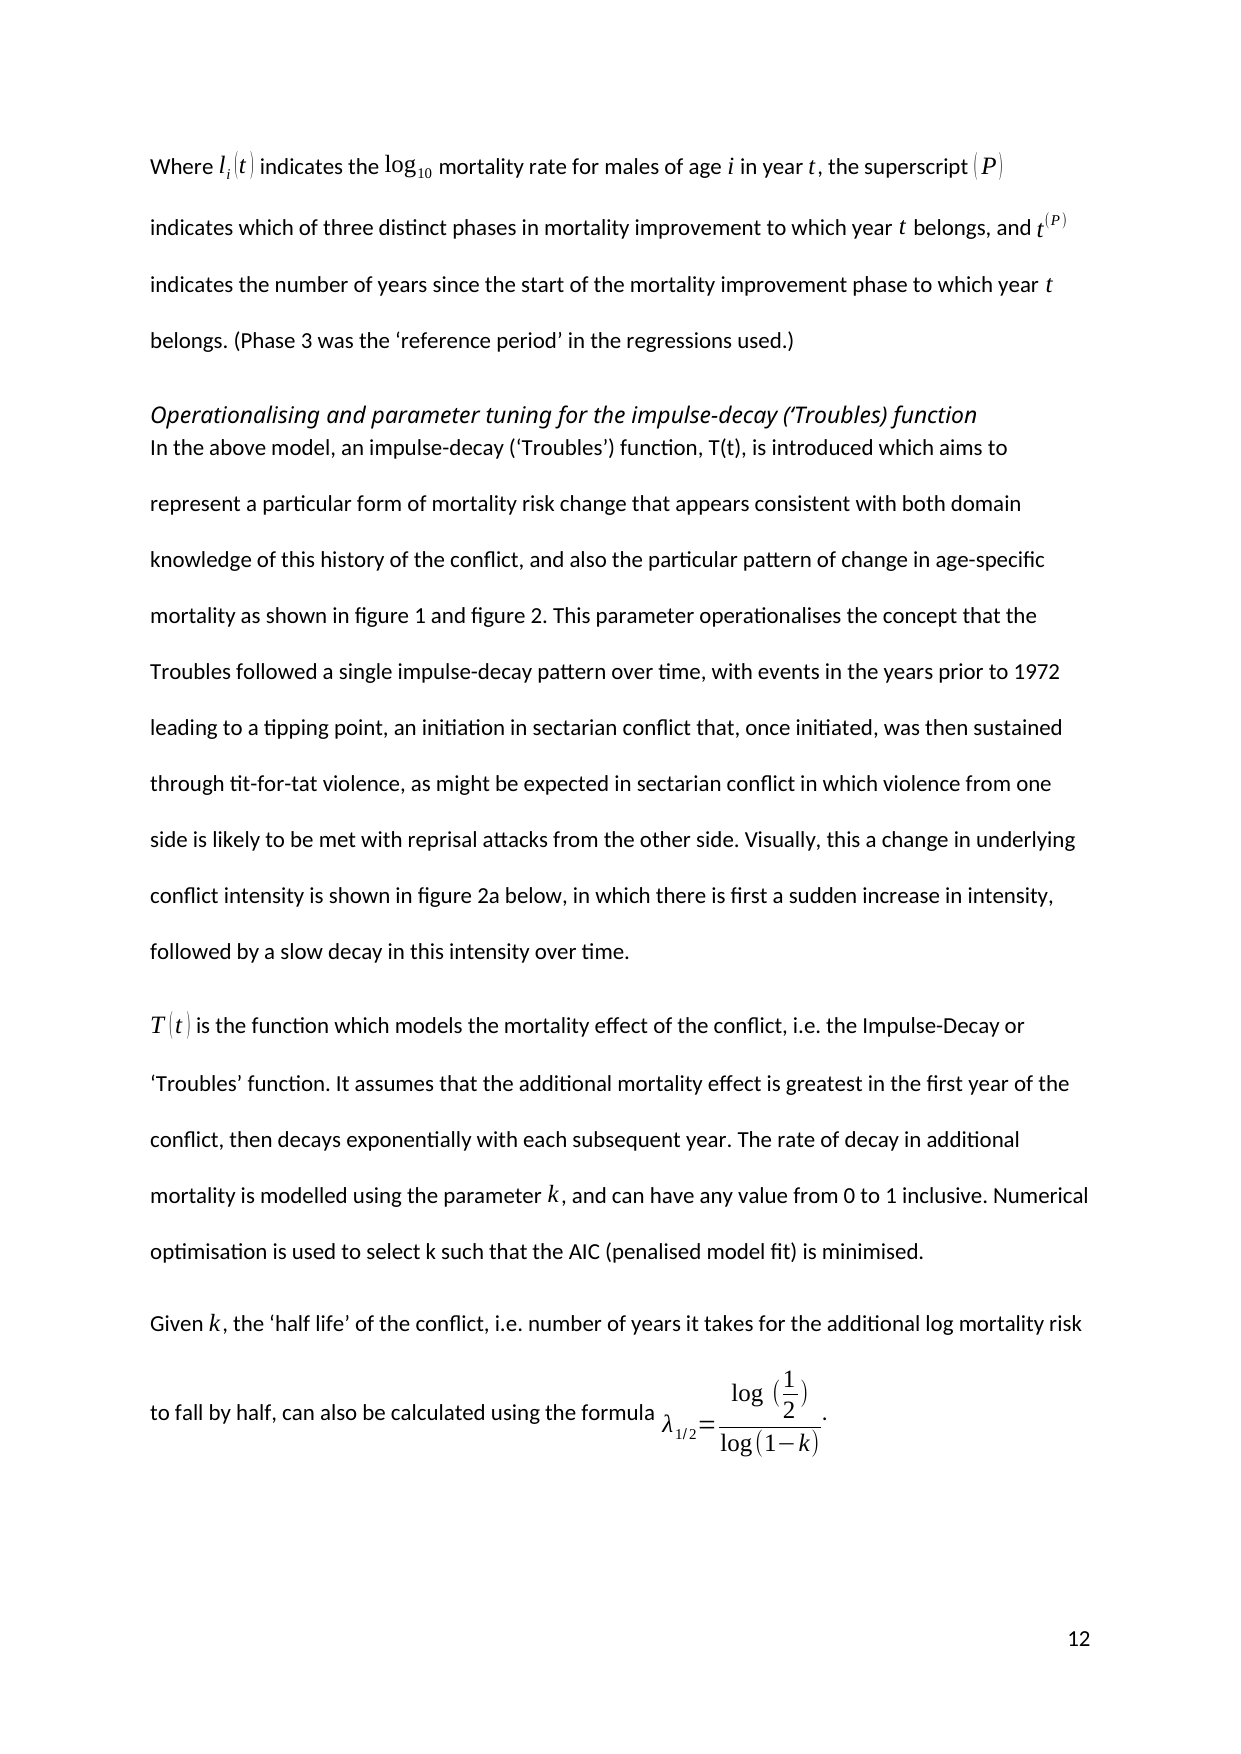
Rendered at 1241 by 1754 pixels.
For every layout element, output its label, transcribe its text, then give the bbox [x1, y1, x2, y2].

text is the function which models the mortality effect of the conflict, i.e. the Impulse-Decay or ‘Troubles’ function. It assumes that the additional mortality effect is greatest in the first year of the conflict, then decays exponentially with each subsequent year. The rate of decay in additional mortality is modelled using the parameter , and can have any value from 0 to 1 inclusive. Numerical optimisation is used to select k such that the AIC (penalised model fit) is minimised. [150, 1010, 1090, 1265]
text Where indicates the mortality rate for males of age in year , the superscript indicates which of three distinct phases in mortality improvement to which year belongs, and indicates the number of years since the start of the mortality improvement phase to which year belongs. (Phase 3 was the ‘reference period’ in the regressions used.) [150, 150, 1090, 354]
text Given , the ‘half life’ of the conflict, i.e. number of years it takes for the additional log mortality risk to fall by half, can also be calculated using the formula . [150, 1309, 1090, 1458]
subtitle Operationalising and parameter tuning for the impulse-decay (‘Troubles) function [150, 399, 1090, 430]
text In the above model, an impulse-decay (‘Troubles’) function, T(t), is introduced which aims to represent a particular form of mortality risk change that appears consistent with both domain knowledge of this history of the conflict, and also the particular pattern of change in age-specific mortality as shown in figure 1 and figure 2. This parameter operationalises the concept that the Troubles followed a single impulse-decay pattern over time, with events in the years prior to 1972 leading to a tipping point, an initiation in sectarian conflict that, once initiated, was then sustained through tit-for-tat violence, as might be expected in sectarian conflict in which violence from one side is likely to be met with reprisal attacks from the other side. Visually, this a change in underlying conflict intensity is shown in figure 2a below, in which there is first a sudden increase in intensity, followed by a slow decay in this intensity over time. [150, 433, 1090, 965]
